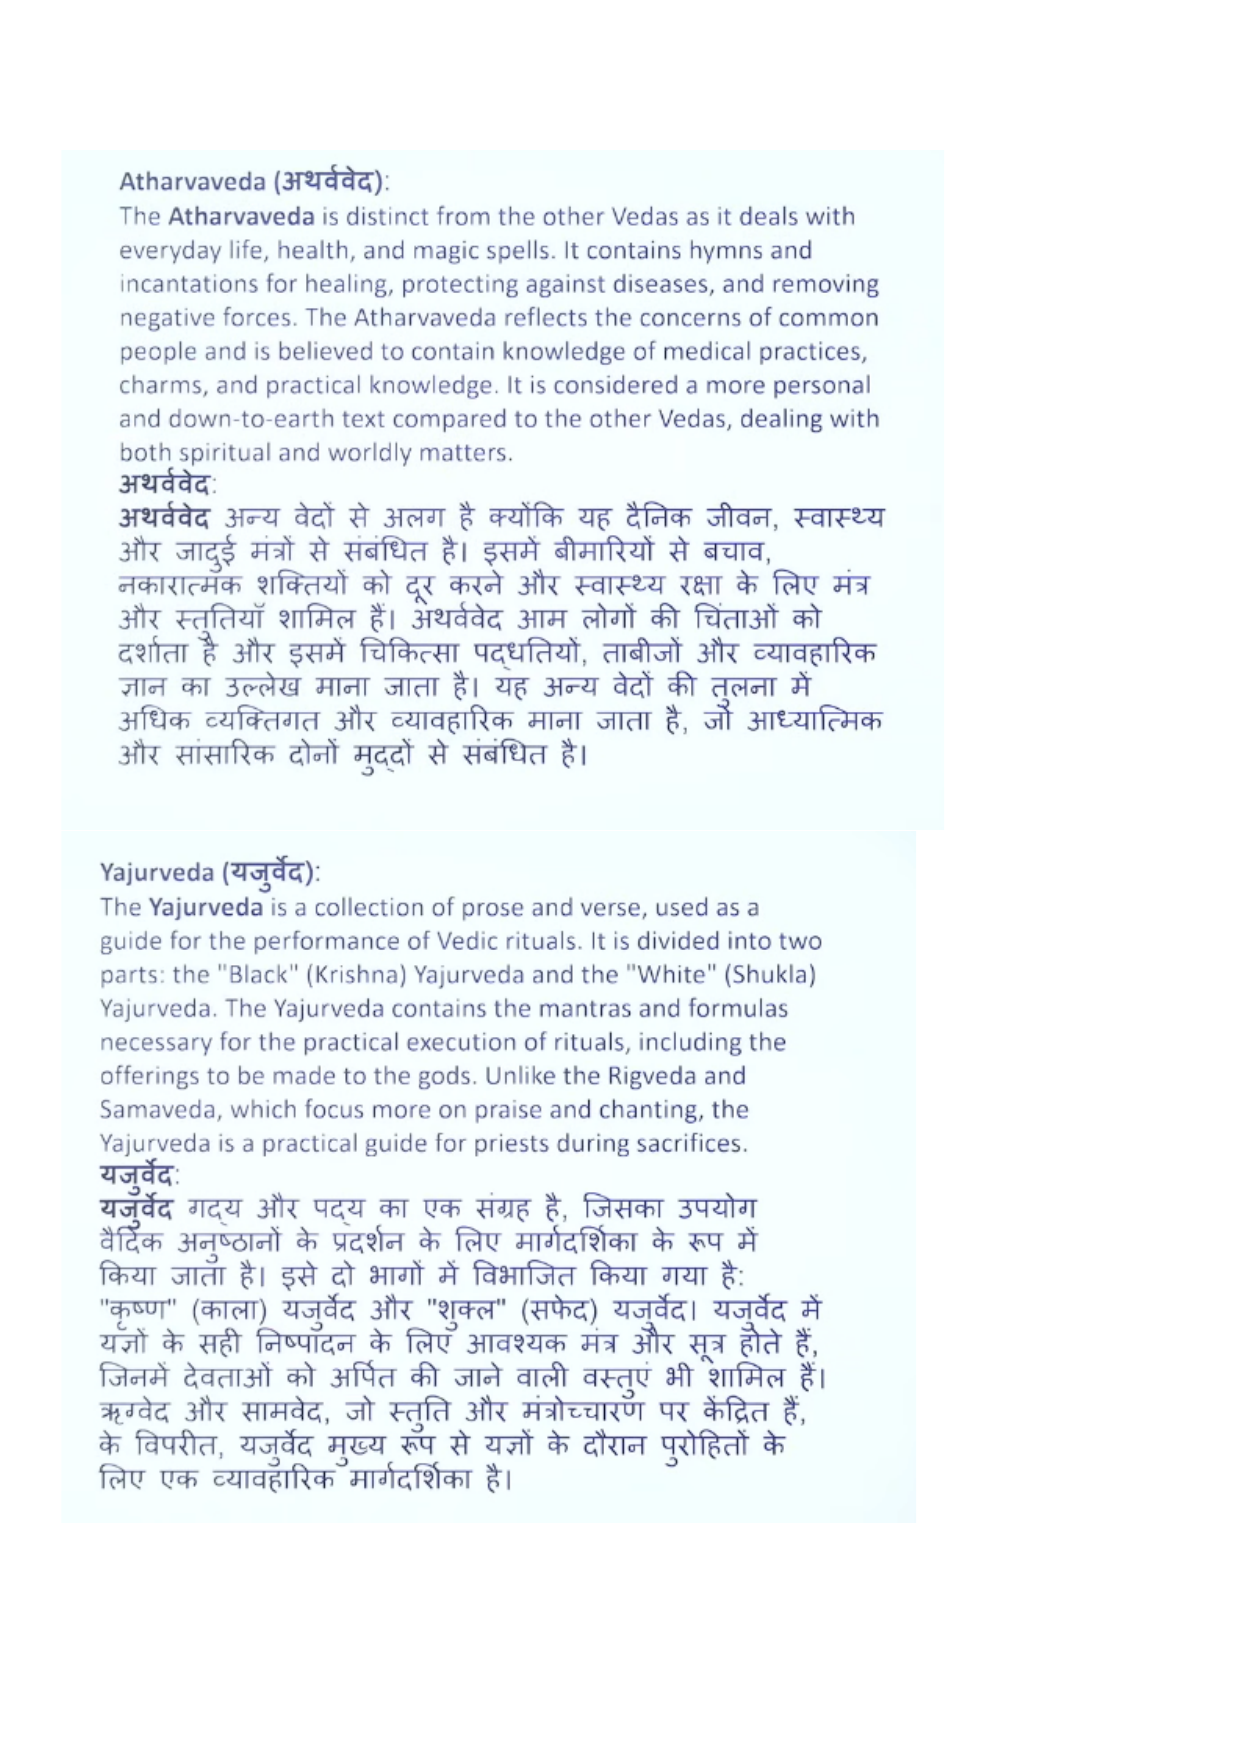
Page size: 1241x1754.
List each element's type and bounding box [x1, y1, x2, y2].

picture [61, 831, 917, 1523]
picture [61, 150, 945, 830]
